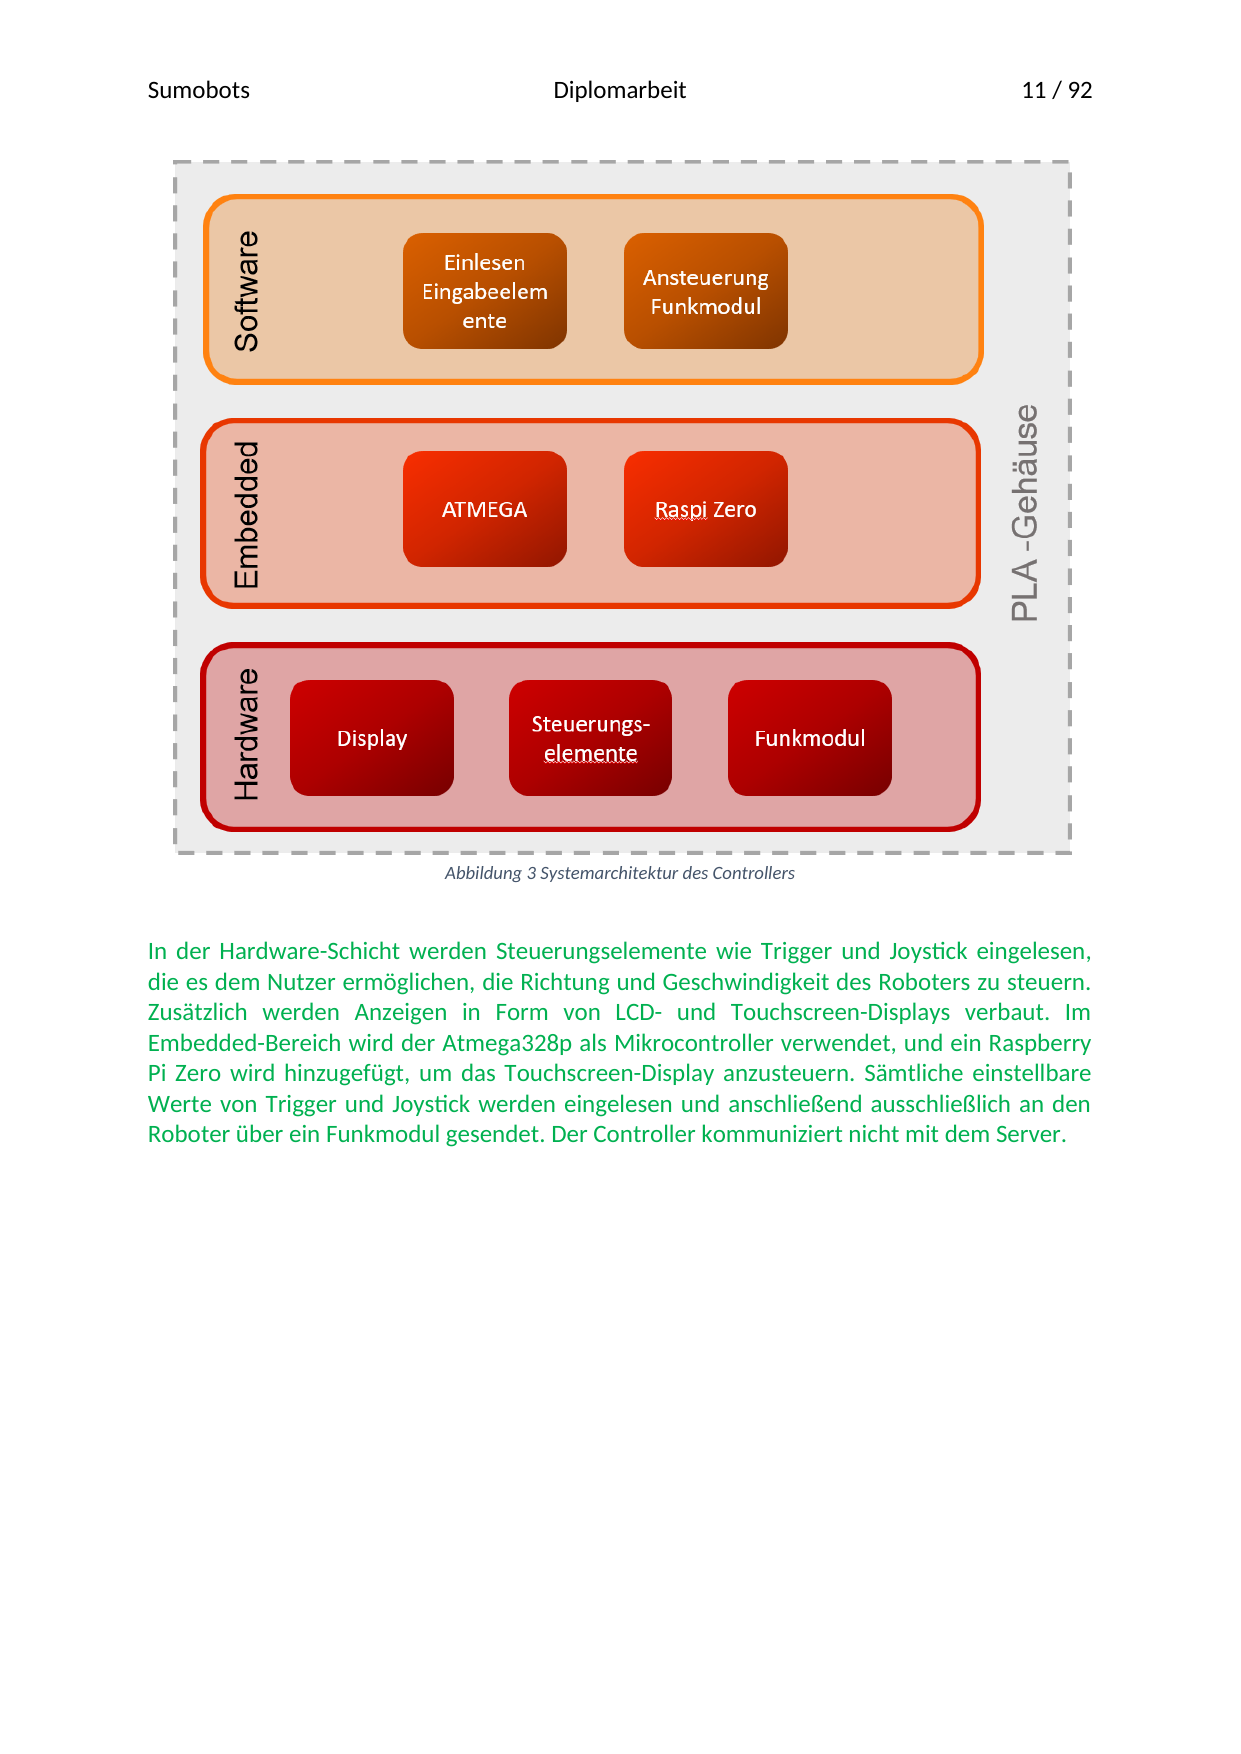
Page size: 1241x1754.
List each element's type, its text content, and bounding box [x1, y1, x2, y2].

picture [147, 147, 1093, 861]
text Abbildung 3 Systemarchitektur des Controllers [148, 861, 1093, 884]
text In der Hardware-Schicht werden Steuerungselemente wie Trigger und Joystick eingelesen, die es dem Nutzer ermöglichen, die Richtung und Geschwindigkeit des Roboters zu steuern. Zusätzlich werden Anzeigen in Form von LCD- und Touchscreen-Displays verbaut. Im Embedded-Bereich wird der Atmega328p als Mikrocontroller verwendet, und ein Raspberry Pi Zero wird hinzugefügt, um das Touchscreen-Display anzusteuern. Sämtliche einstellbare Werte von Trigger und Joystick werden eingelesen und anschließend ausschließlich an den Roboter über ein Funkmodul gesendet. Der Controller kommuniziert nicht mit dem Server. [148, 935, 1093, 1149]
